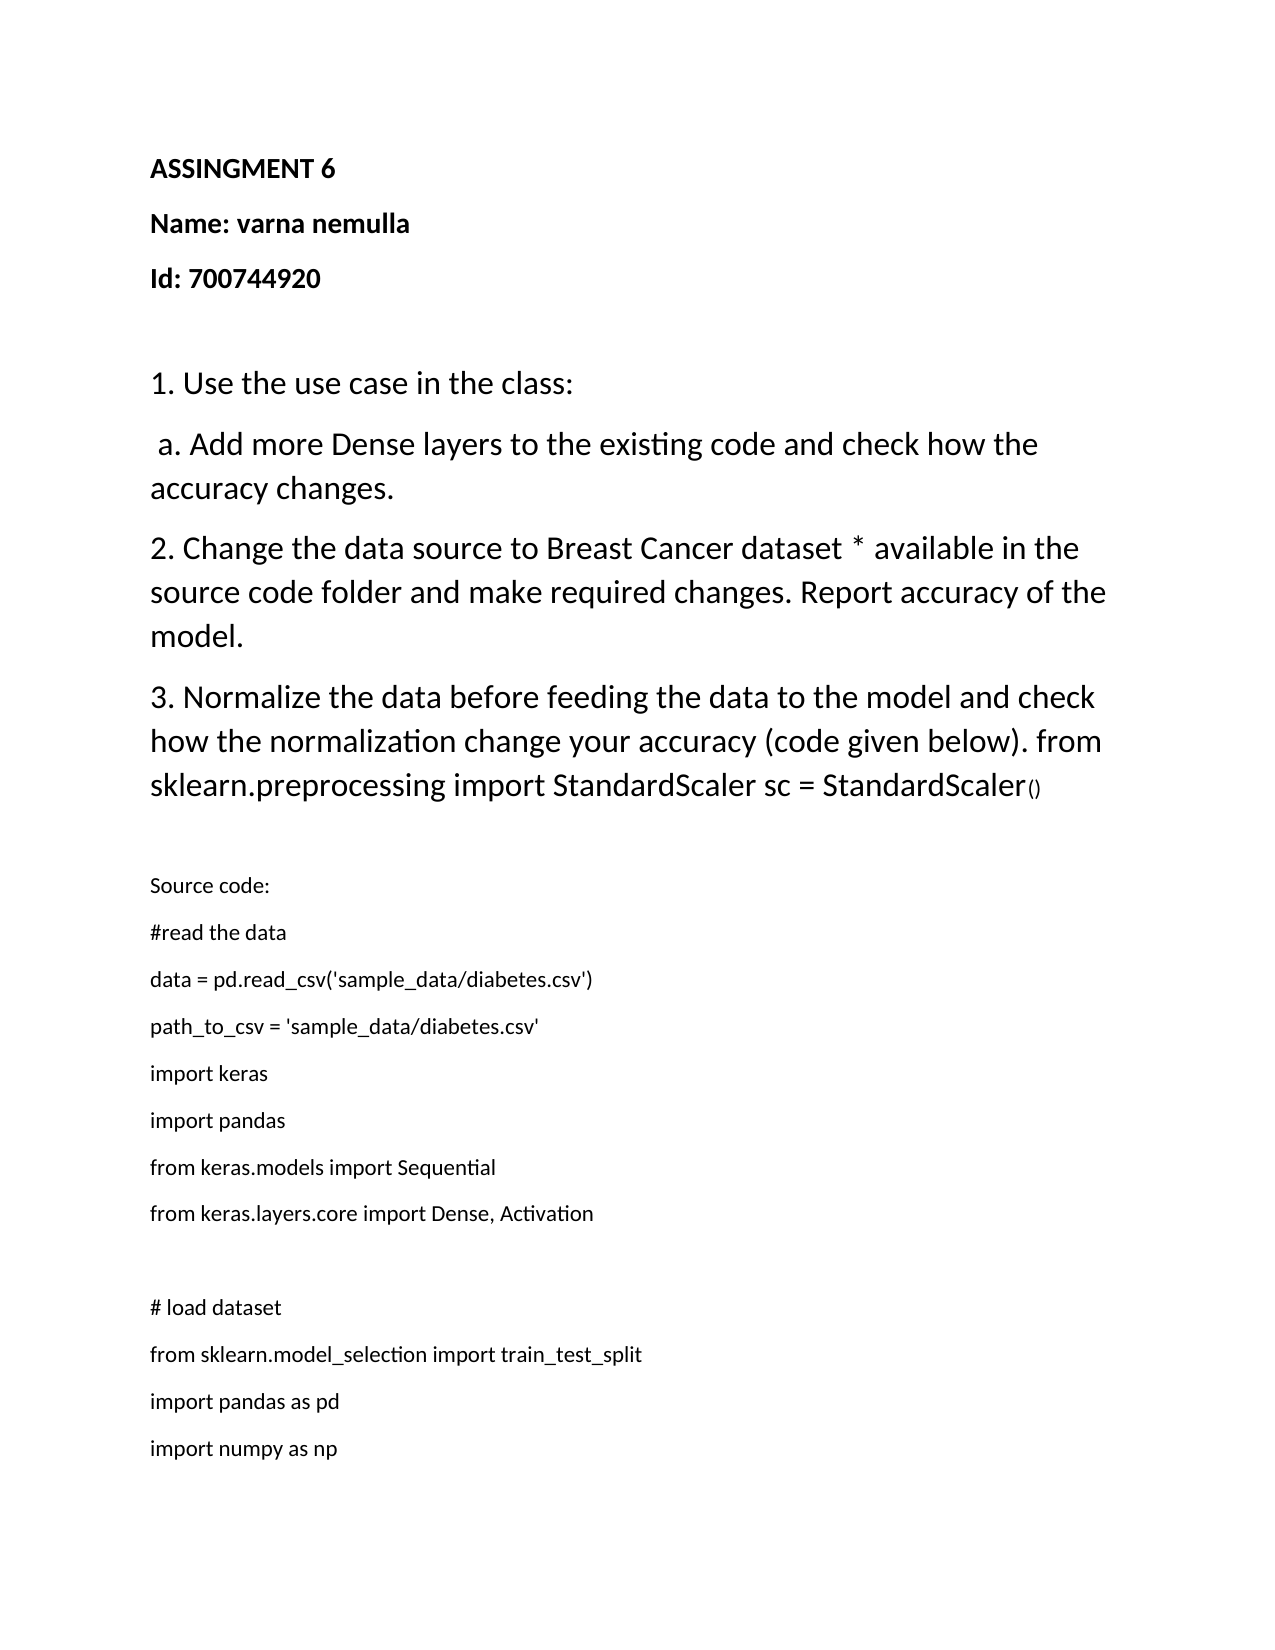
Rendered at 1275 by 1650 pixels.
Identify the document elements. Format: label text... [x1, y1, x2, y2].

text 1. Use the use case in the class: [150, 362, 1125, 403]
text #read the data [150, 918, 1125, 946]
text from sklearn.model_selection import train_test_split [150, 1340, 1125, 1368]
text import pandas as pd [150, 1387, 1125, 1415]
text path_to_csv = 'sample_data/diabetes.csv' [150, 1012, 1125, 1040]
text import numpy as np [150, 1434, 1125, 1462]
text import pandas [150, 1106, 1125, 1134]
text Name: varna nemulla [150, 205, 1125, 241]
text Id: 700744920 [150, 260, 1125, 296]
text # load dataset [150, 1293, 1125, 1321]
text from keras.layers.core import Dense, Activation [150, 1199, 1125, 1227]
text Source code: [150, 871, 1125, 899]
text data = pd.read_csv('sample_data/diabetes.csv') [150, 965, 1125, 993]
text import keras [150, 1059, 1125, 1087]
text from keras.models import Sequential [150, 1153, 1125, 1181]
text 3. Normalize the data before feeding the data to the model and check how the normalization change your accuracy (code given below). from sklearn.preprocessing import StandardScaler sc = StandardScaler() [150, 676, 1125, 804]
text 2. Change the data source to Breast Cancer dataset * available in the source code folder and make required changes. Report accuracy of the model. [150, 527, 1125, 656]
text a. Add more Dense layers to the existing code and check how the accuracy changes. [150, 423, 1125, 507]
text ASSINGMENT 6 [150, 150, 1125, 186]
